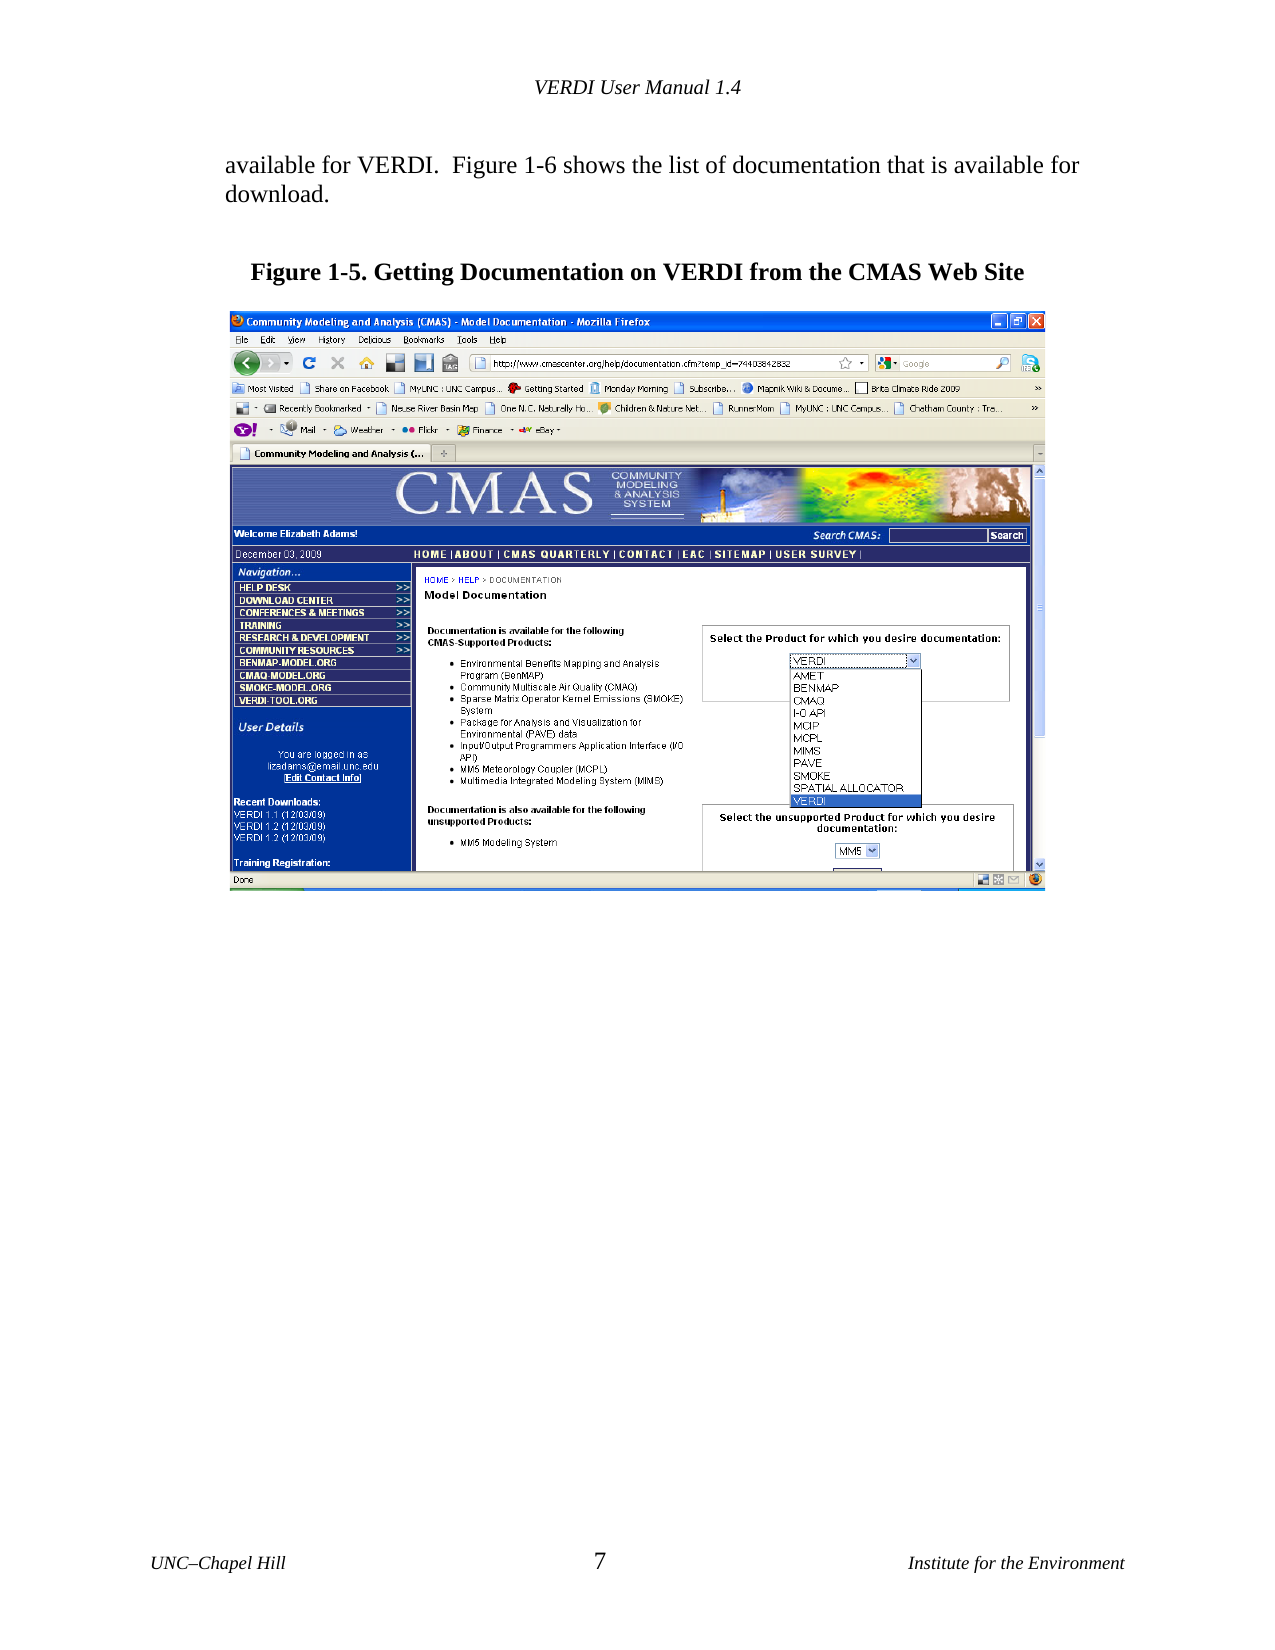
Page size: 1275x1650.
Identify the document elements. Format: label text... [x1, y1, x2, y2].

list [187, 150, 1125, 207]
picture [229, 311, 1046, 891]
